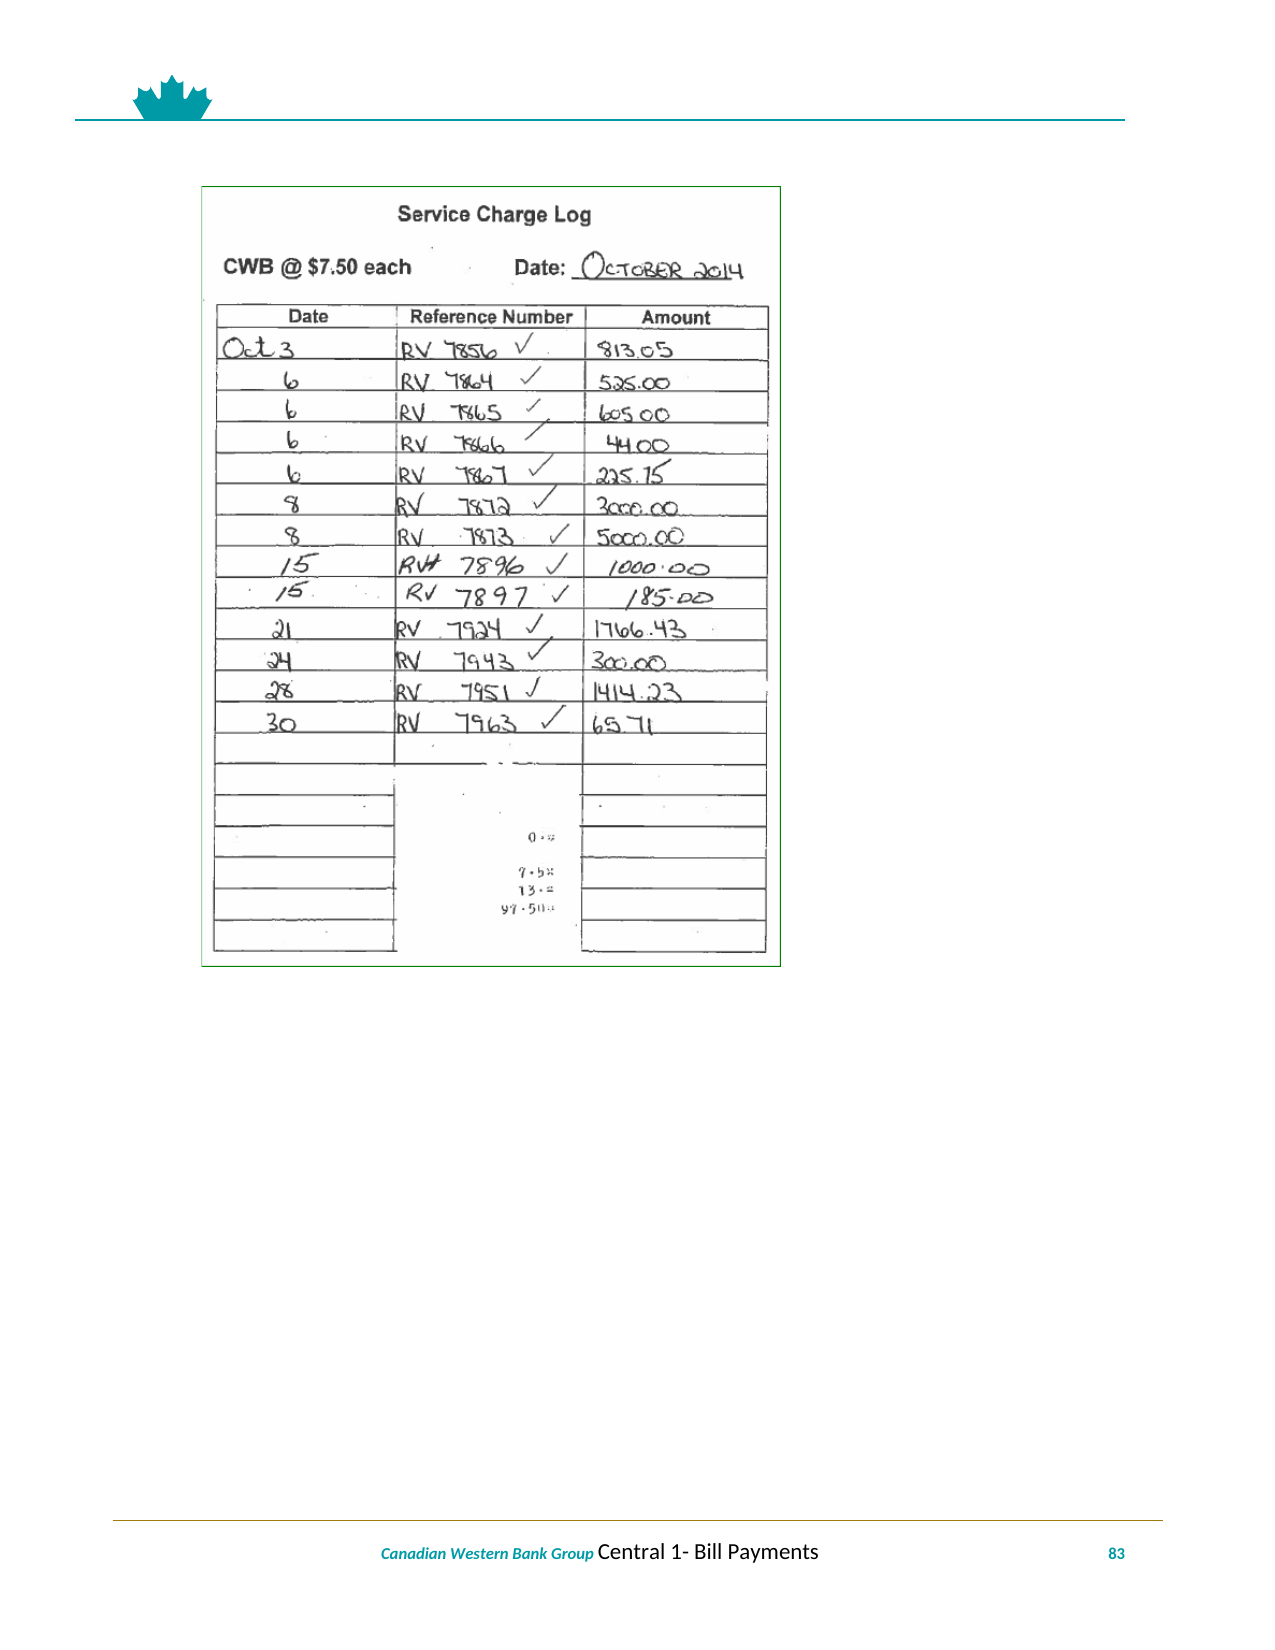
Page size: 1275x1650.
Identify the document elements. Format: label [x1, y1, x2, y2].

picture [201, 186, 781, 967]
